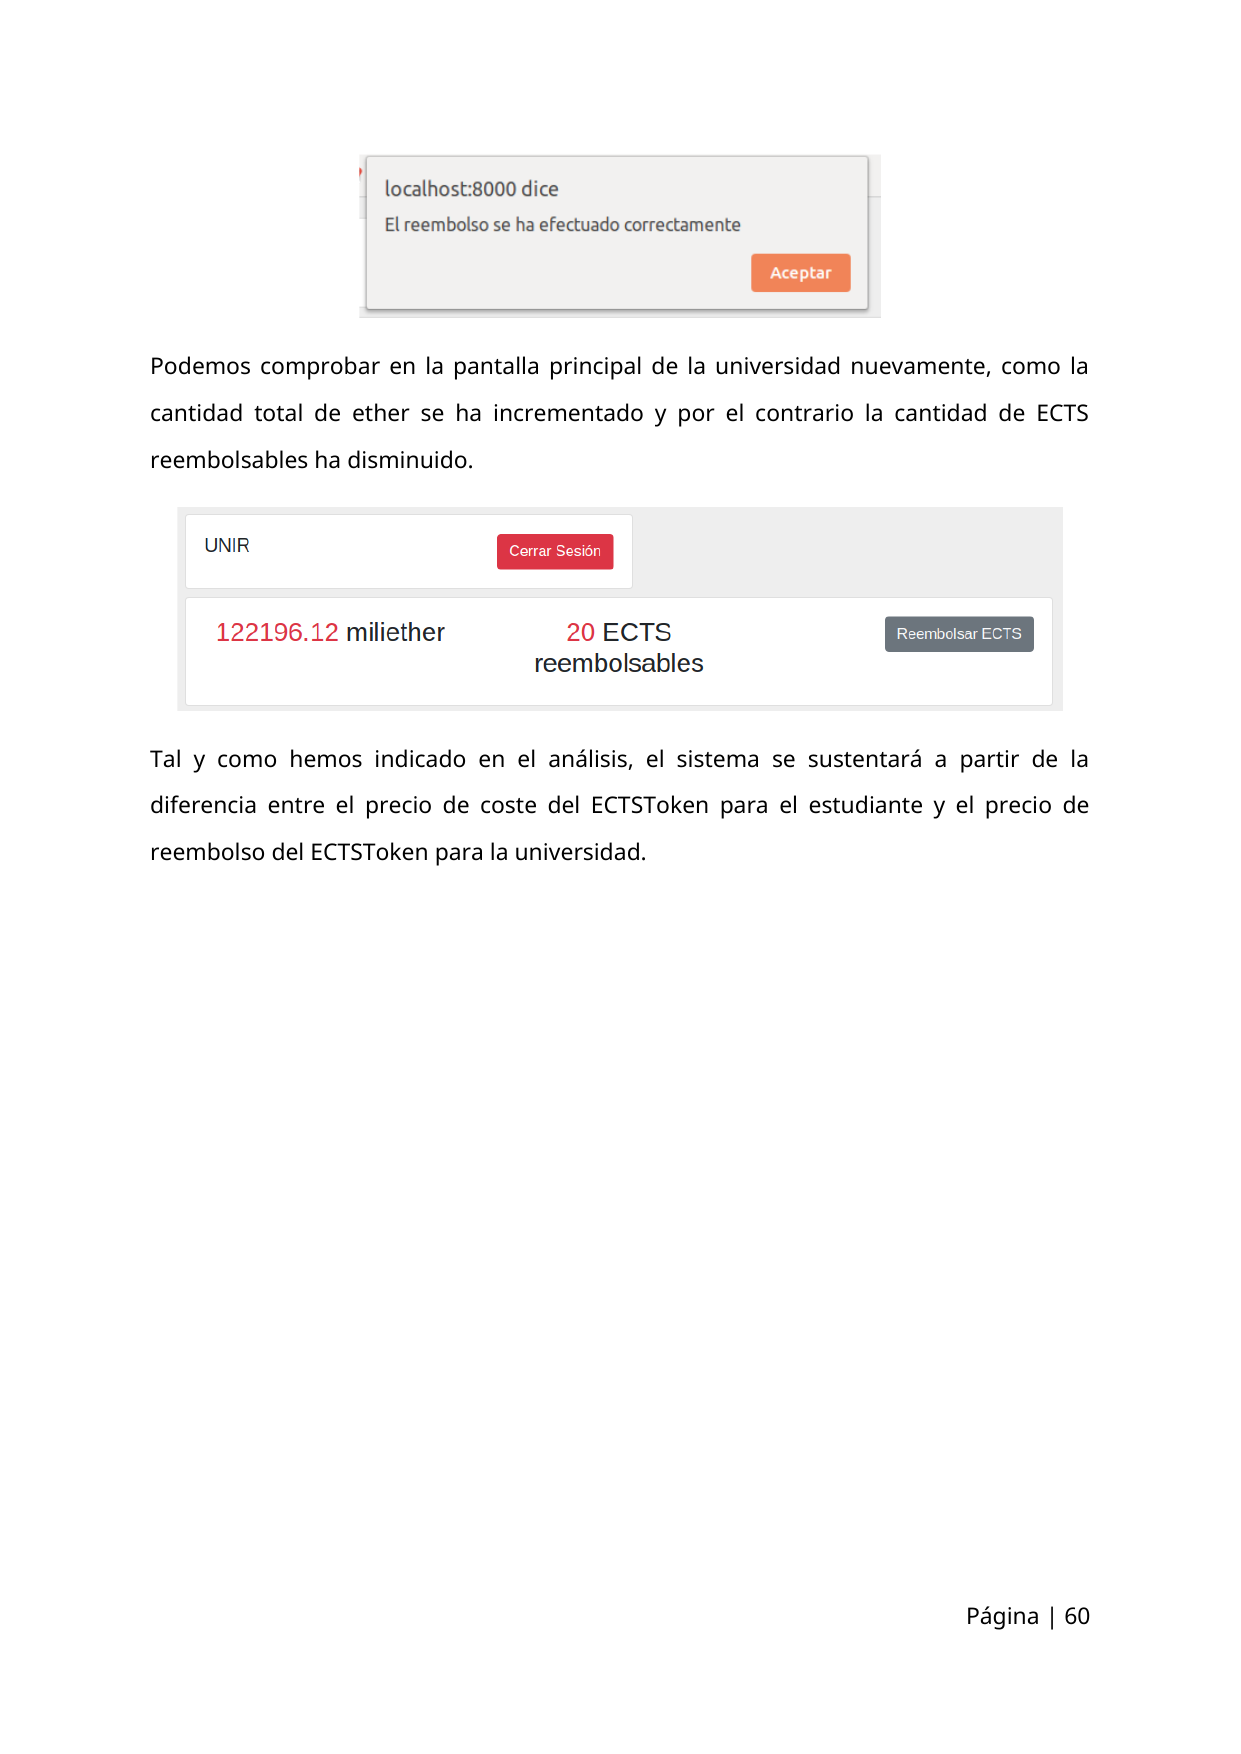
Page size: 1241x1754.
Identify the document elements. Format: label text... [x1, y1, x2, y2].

picture [359, 150, 881, 318]
text Tal y como hemos indicado en el análisis, el sistema se sustentará a partir de la diferencia entre el precio de coste del ECTSToken para el estudiante y el precio de reembolso del ECTSToken para la universidad. [150, 743, 1090, 868]
text Podemos comprobar en la pantalla principal de la universidad nuevamente, como la cantidad total de ether se ha incrementado y por el contrario la cantidad de ECTS reembolsables ha disminuido. [150, 350, 1090, 475]
picture [177, 507, 1063, 711]
